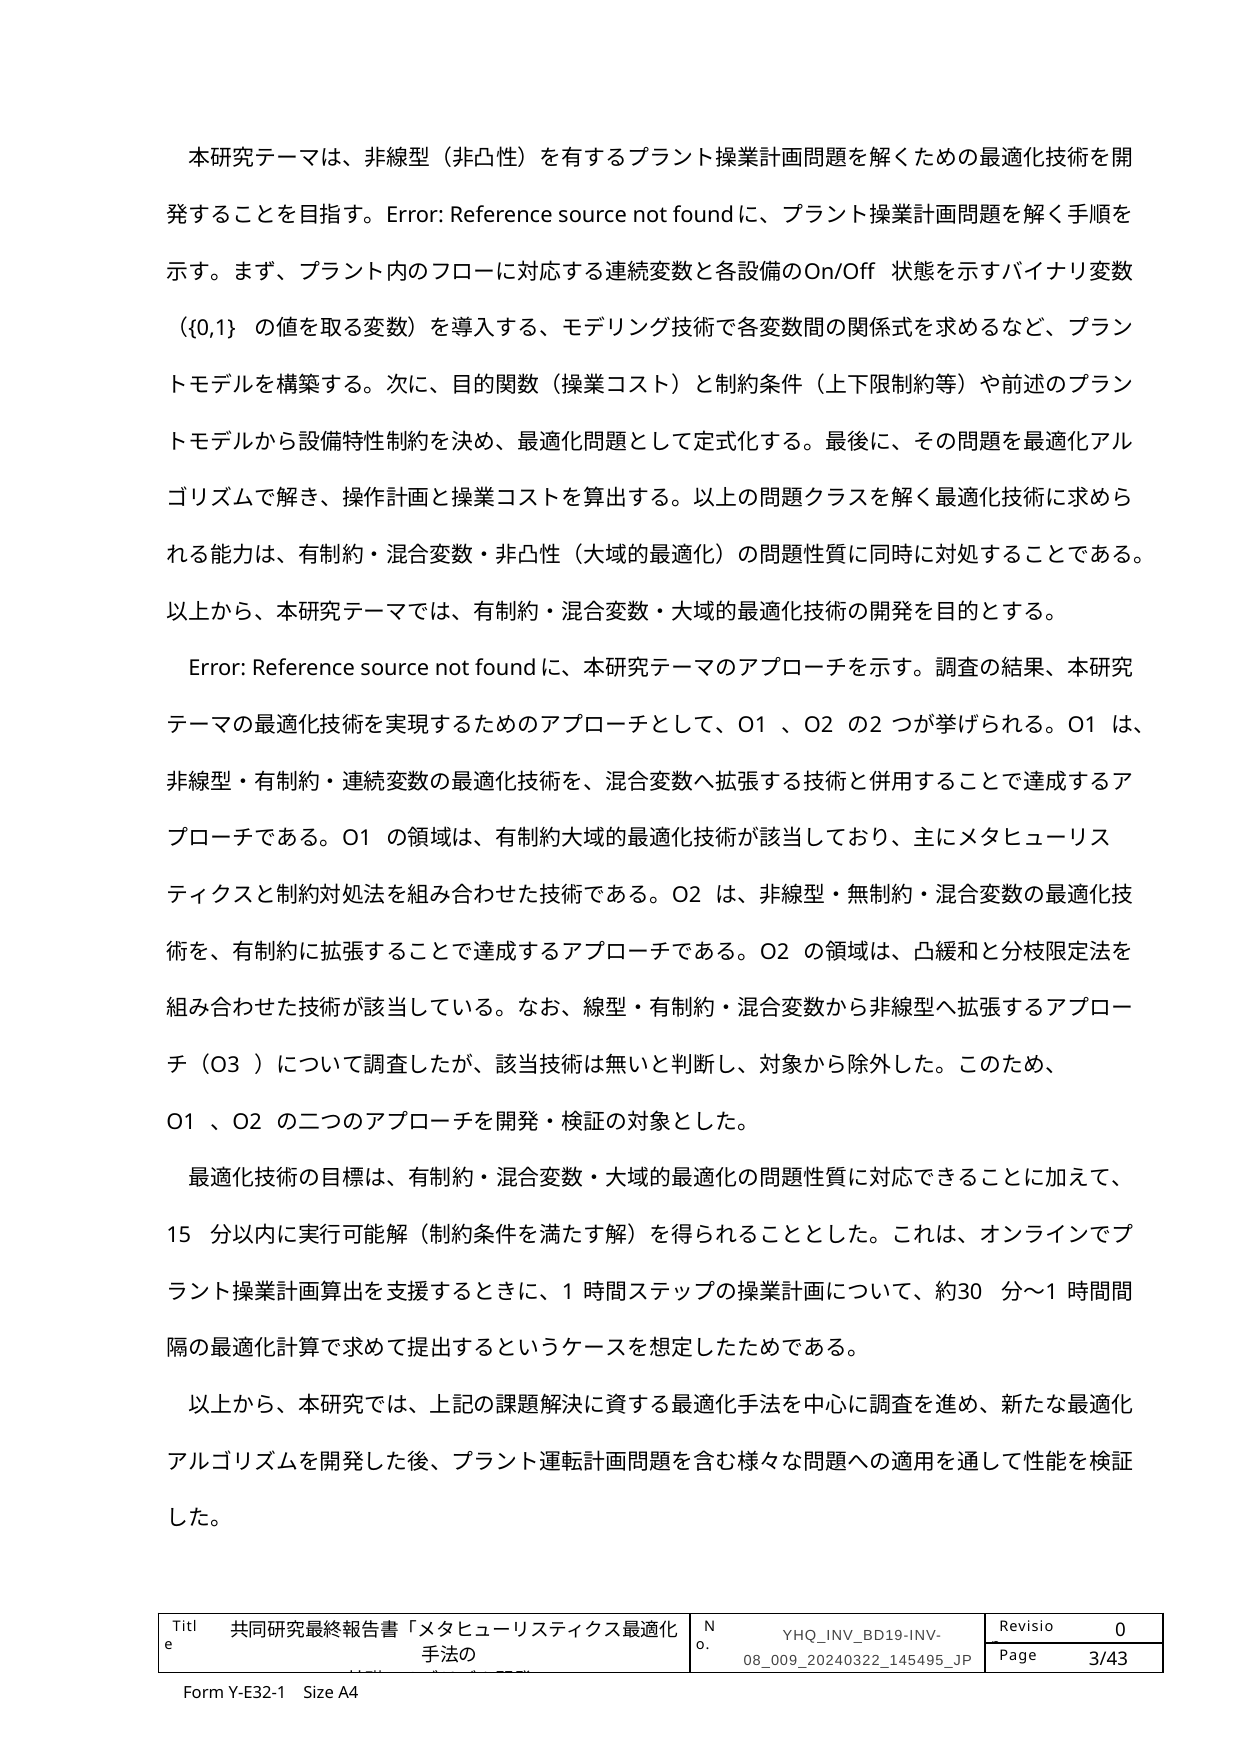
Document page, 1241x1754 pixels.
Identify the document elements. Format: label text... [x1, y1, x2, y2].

text 最適化技術の目標は、有制約・混合変数・大域的最適化の問題性質に対応できることに加えて、15分以内に実行可能解（制約条件を満たす解）を得られることとした。これは、オンラインでプラント操業計画算出を支援するときに、1時間ステップの操業計画について、約30分～1時間間隔の最適化計算で求めて提出するというケースを想定したためである。 [166, 1148, 1133, 1374]
text 以上から、本研究では、上記の課題解決に資する最適化手法を中心に調査を進め、新たな最適化アルゴリズムを開発した後、プラント運転計画問題を含む様々な問題への適用を通して性能を検証した。 [166, 1374, 1133, 1544]
